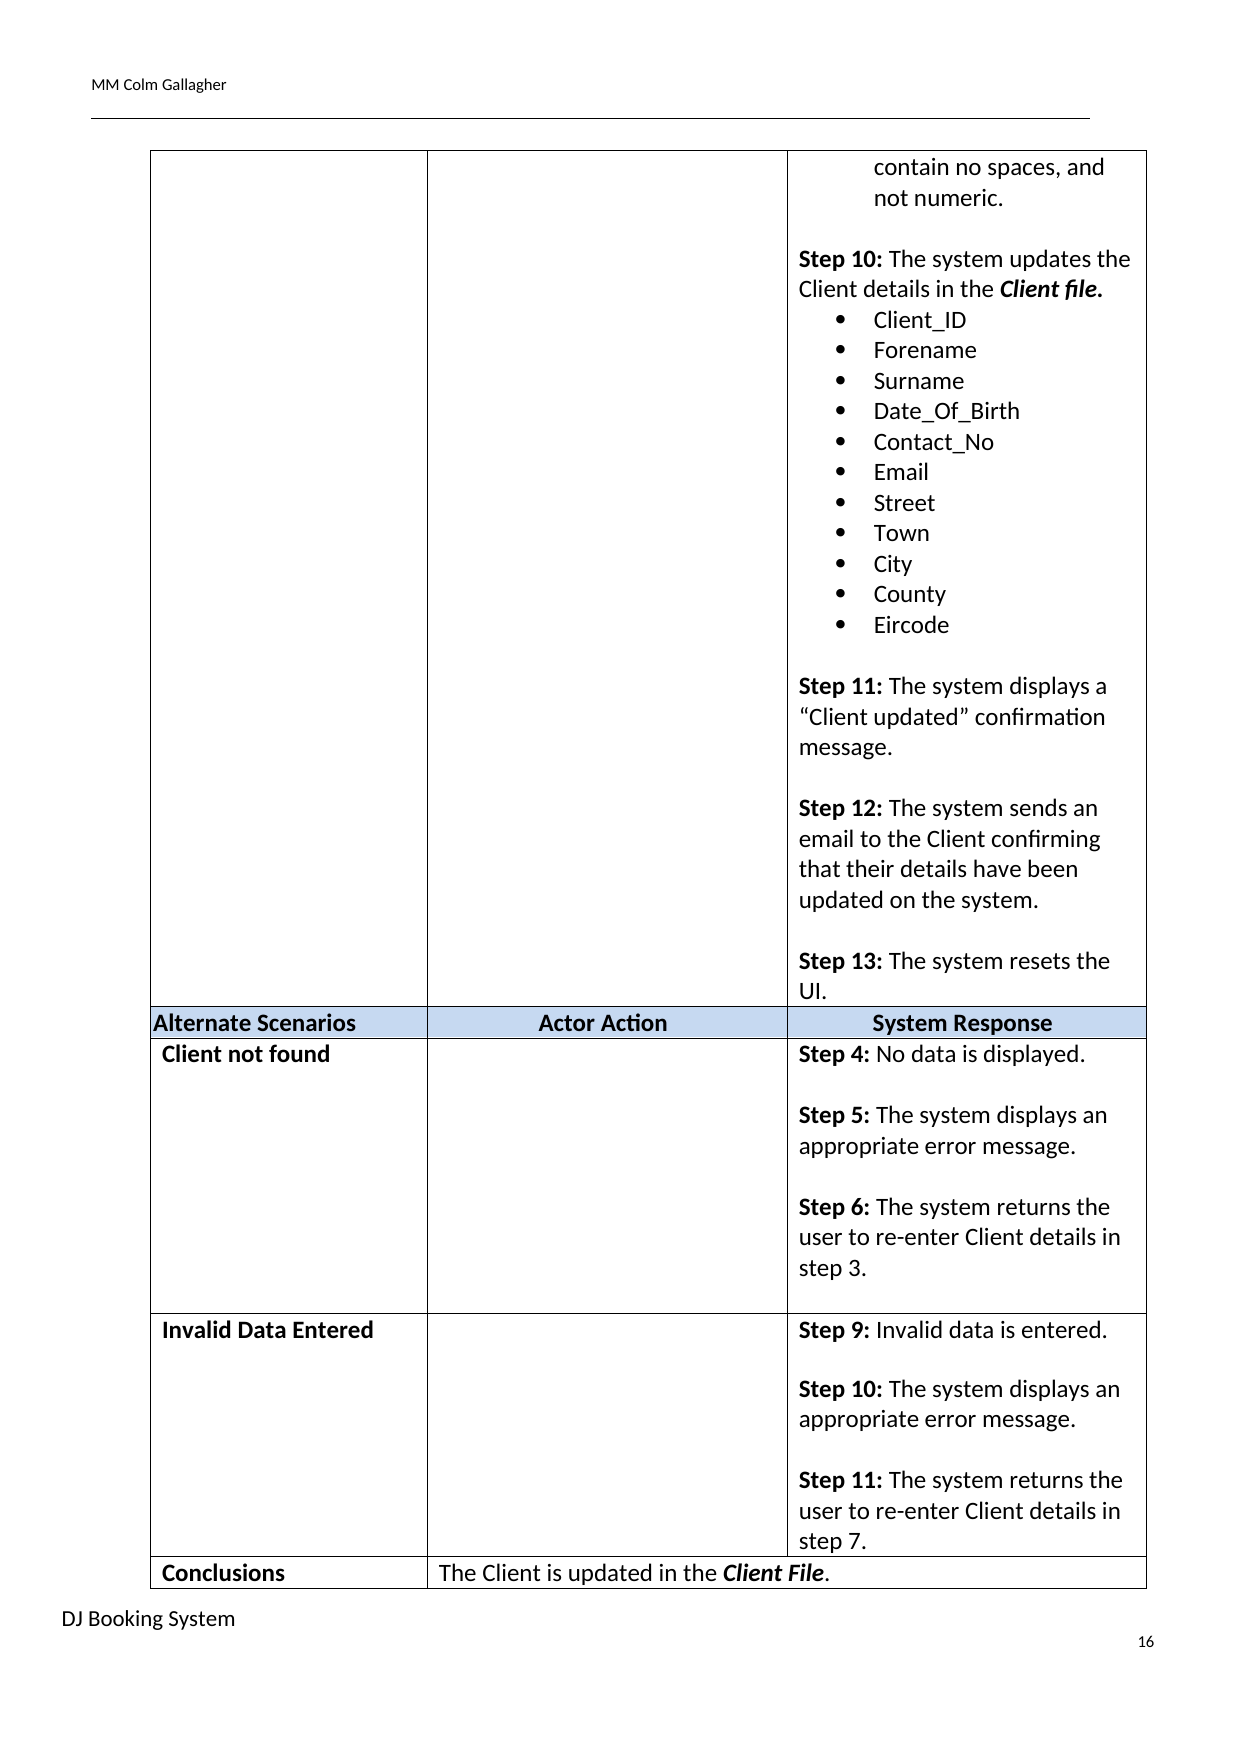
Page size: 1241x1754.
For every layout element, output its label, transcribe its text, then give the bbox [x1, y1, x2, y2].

table_cell Conclusions [151, 1557, 427, 1587]
table_cell [151, 151, 427, 1006]
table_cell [788, 151, 1146, 1006]
table_cell [428, 1314, 787, 1556]
table_cell Step 9: Invalid data is entered. Step 10: The system displays an appropriate error message. Step 11: The system returns the user to re-enter Client details in step 7. [788, 1314, 1146, 1556]
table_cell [428, 151, 787, 1006]
table_cell Step 4: No data is displayed. Step 5: The system displays an appropriate error message. Step 6: The system returns the user to re-enter Client details in step 3. [788, 1039, 1146, 1313]
table_cell Actor Action [428, 1007, 787, 1037]
table_cell Client not found [151, 1039, 427, 1313]
table_cell Alternate Scenarios [151, 1007, 427, 1037]
table_cell The Client is updated in the Client File. [428, 1557, 1146, 1587]
table_cell Invalid Data Entered [151, 1314, 427, 1556]
table_cell [428, 1039, 787, 1313]
table_cell System Response [788, 1007, 1146, 1037]
